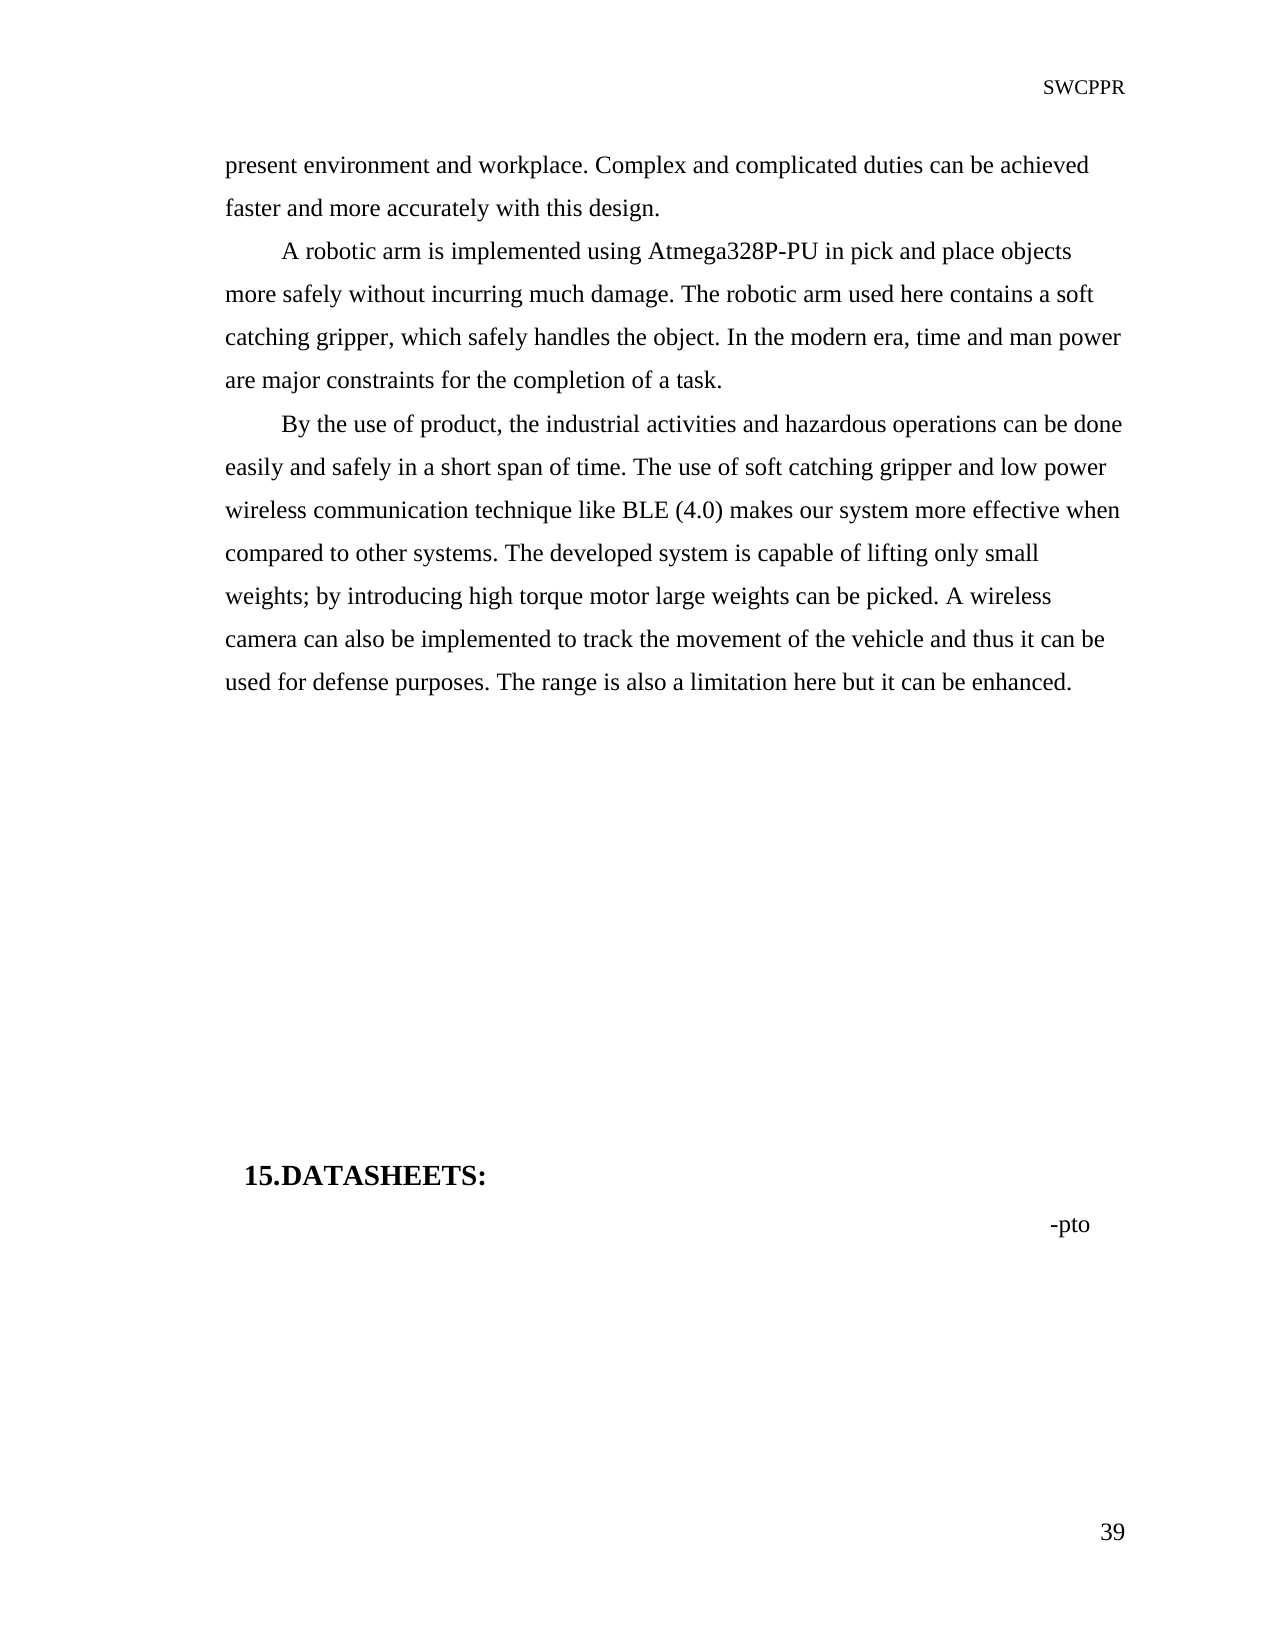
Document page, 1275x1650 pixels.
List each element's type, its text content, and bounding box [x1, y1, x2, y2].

list DATASHEETS: [244, 1158, 1125, 1192]
list -pto [281, 1209, 1125, 1237]
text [225, 150, 1125, 222]
text A robotic arm is implemented using Atmega328P-PU in pick and place objects more safely without incurring much damage. The robotic arm used here contains a soft catching gripper, which safely handles the object. In the modern era, time and man power are major constraints for the completion of a task. [225, 236, 1125, 394]
text By the use of product, the industrial activities and hazardous operations can be done easily and safely in a short span of time. The use of soft catching gripper and low power wireless communication technique like BLE (4.0) makes our system more effective when compared to other systems. The developed system is capable of lifting only small weights; by introducing high torque motor large weights can be picked. A wireless camera can also be implemented to track the movement of the vehicle and thus it can be used for defense purposes. The range is also a limitation here but it can be enhanced. [225, 409, 1125, 696]
